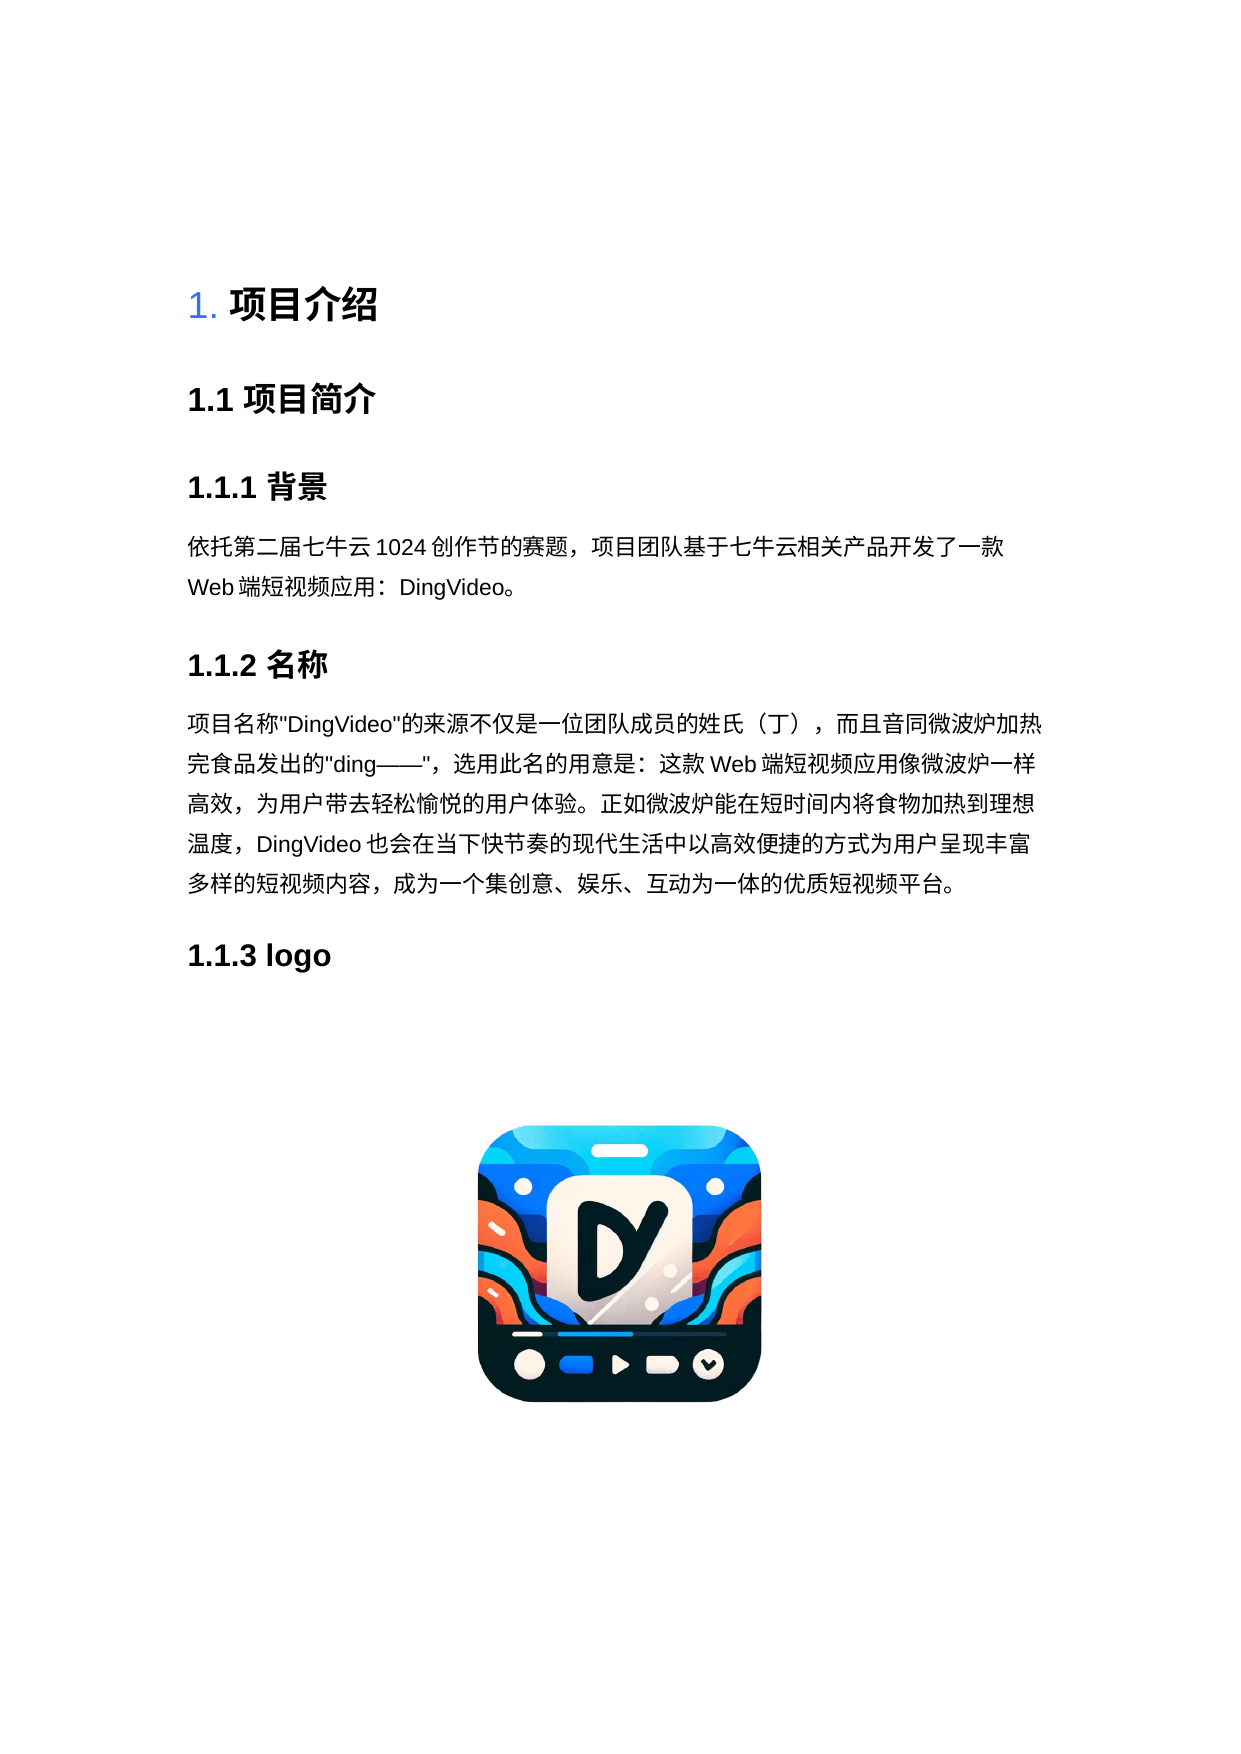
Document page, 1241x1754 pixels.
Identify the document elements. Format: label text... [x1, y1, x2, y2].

text 1. 项目介绍 [187, 275, 1053, 329]
text 依托第二届七牛云1024创作节的赛题，项目团队基于七牛云相关产品开发了一款Web端短视频应用：DingVideo。 [187, 529, 1053, 602]
text 1.1 项目简介 [187, 373, 1053, 421]
picture [340, 992, 900, 1536]
text 项目名称"DingVideo"的来源不仅是一位团队成员的姓氏（丁），而且音同微波炉加热完食品发出的"ding——"，选用此名的用意是：这款Web端短视频应用像微波炉一样高效，为用户带去轻松愉悦的用户体验。正如微波炉能在短时间内将食物加热到理想温度，DingVideo也会在当下快节奏的现代生活中以高效便捷的方式为用户呈现丰富多样的短视频内容，成为一个集创意、娱乐、互动为一体的优质短视频平台。 [187, 706, 1053, 899]
text 1.1.1 背景 [187, 462, 1053, 507]
text 1.1.3 logo [187, 937, 1053, 972]
text 1.1.2 名称 [187, 640, 1053, 685]
